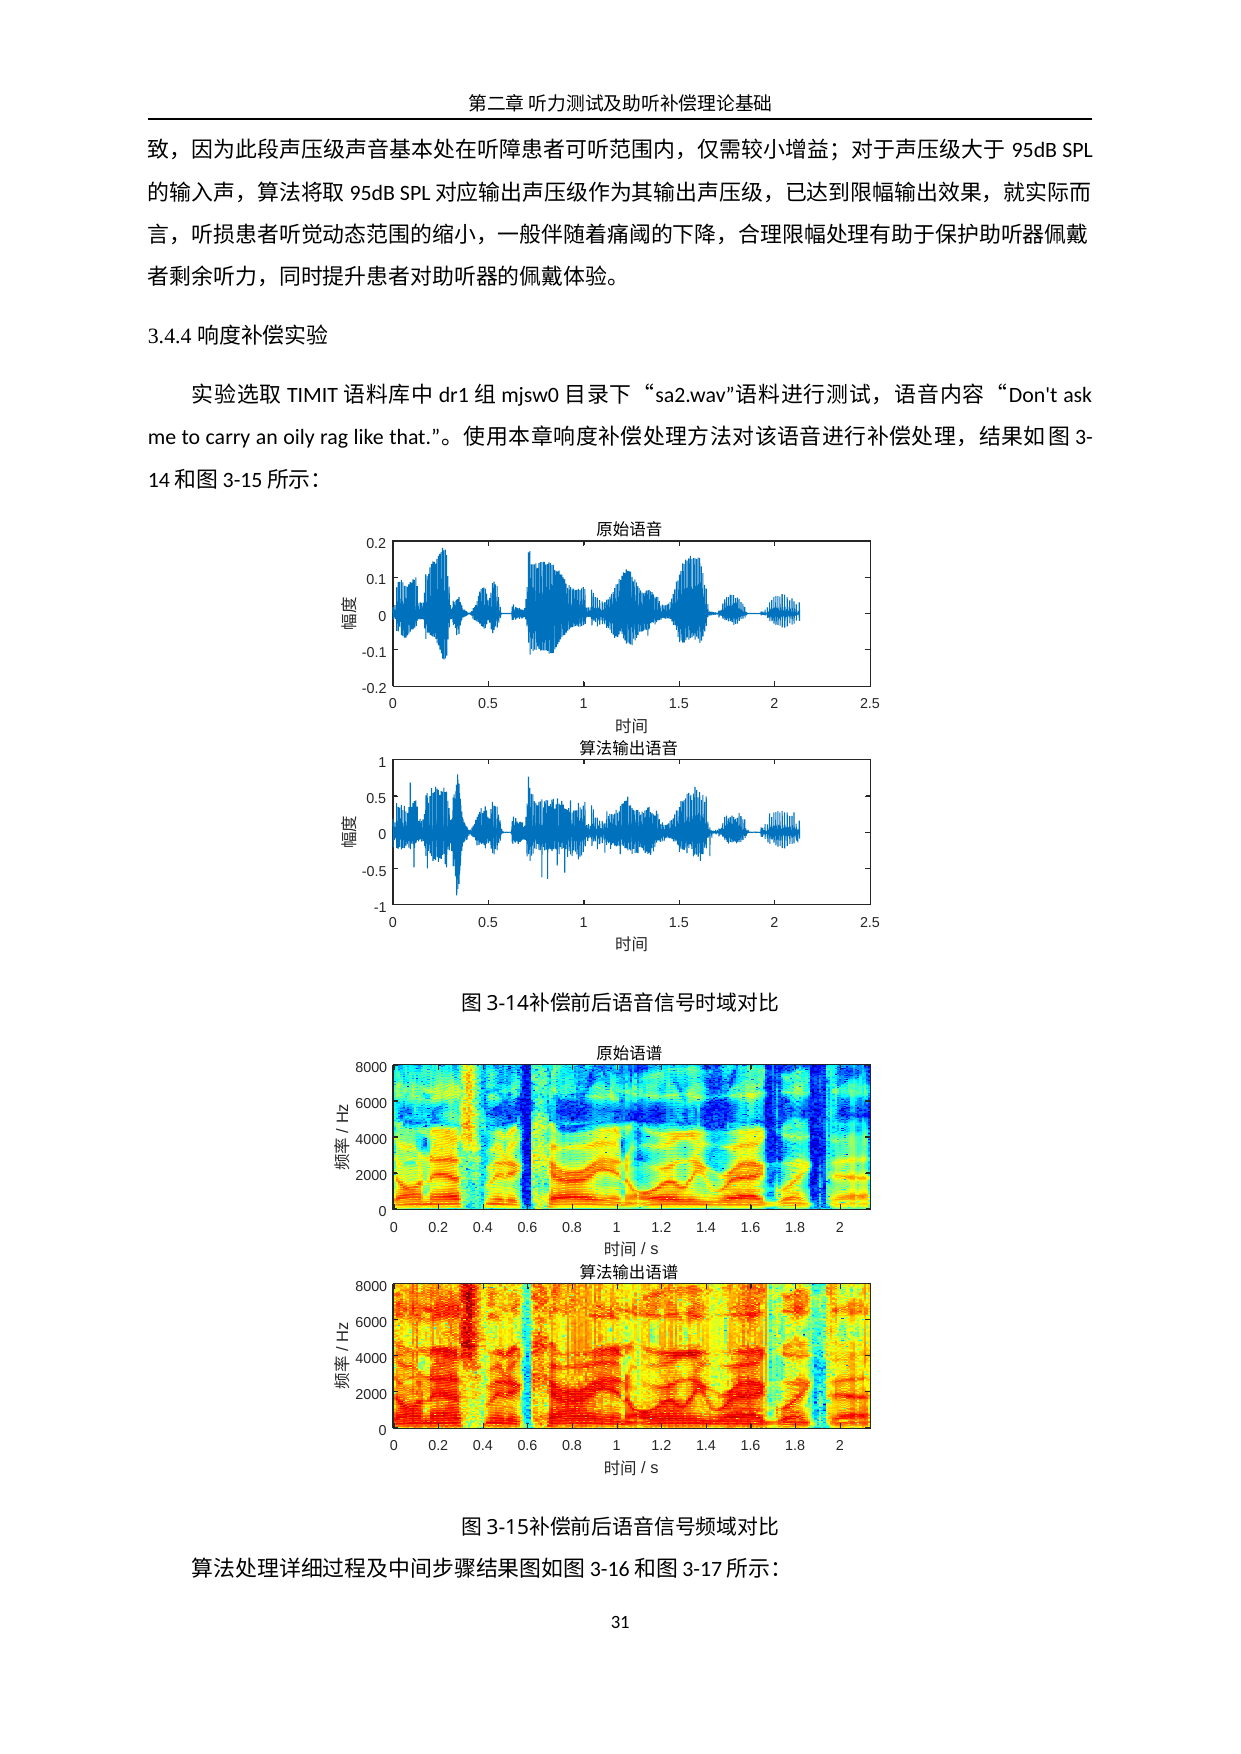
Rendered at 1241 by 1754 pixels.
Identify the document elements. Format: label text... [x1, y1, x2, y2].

text 实验选取TIMIT语料库中dr1组mjsw0目录下“sa2.wav”语料进行测试，语音内容“Don't ask me to carry an oily rag like that.”。使用本章响度补偿处理方法对该语音进行补偿处理，结果如图3-14和图3-15所示： [148, 376, 1092, 494]
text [148, 131, 1092, 292]
text 3.4.4 响度补偿实验 [148, 317, 1092, 351]
text 算法处理详细过程及中间步骤结果图如图3-16和图3-17所示： [148, 1549, 1092, 1583]
text 图3-14补偿前后语音信号时域对比 [148, 984, 1092, 1018]
text 图3-15补偿前后语音信号频域对比 [148, 1508, 1092, 1542]
